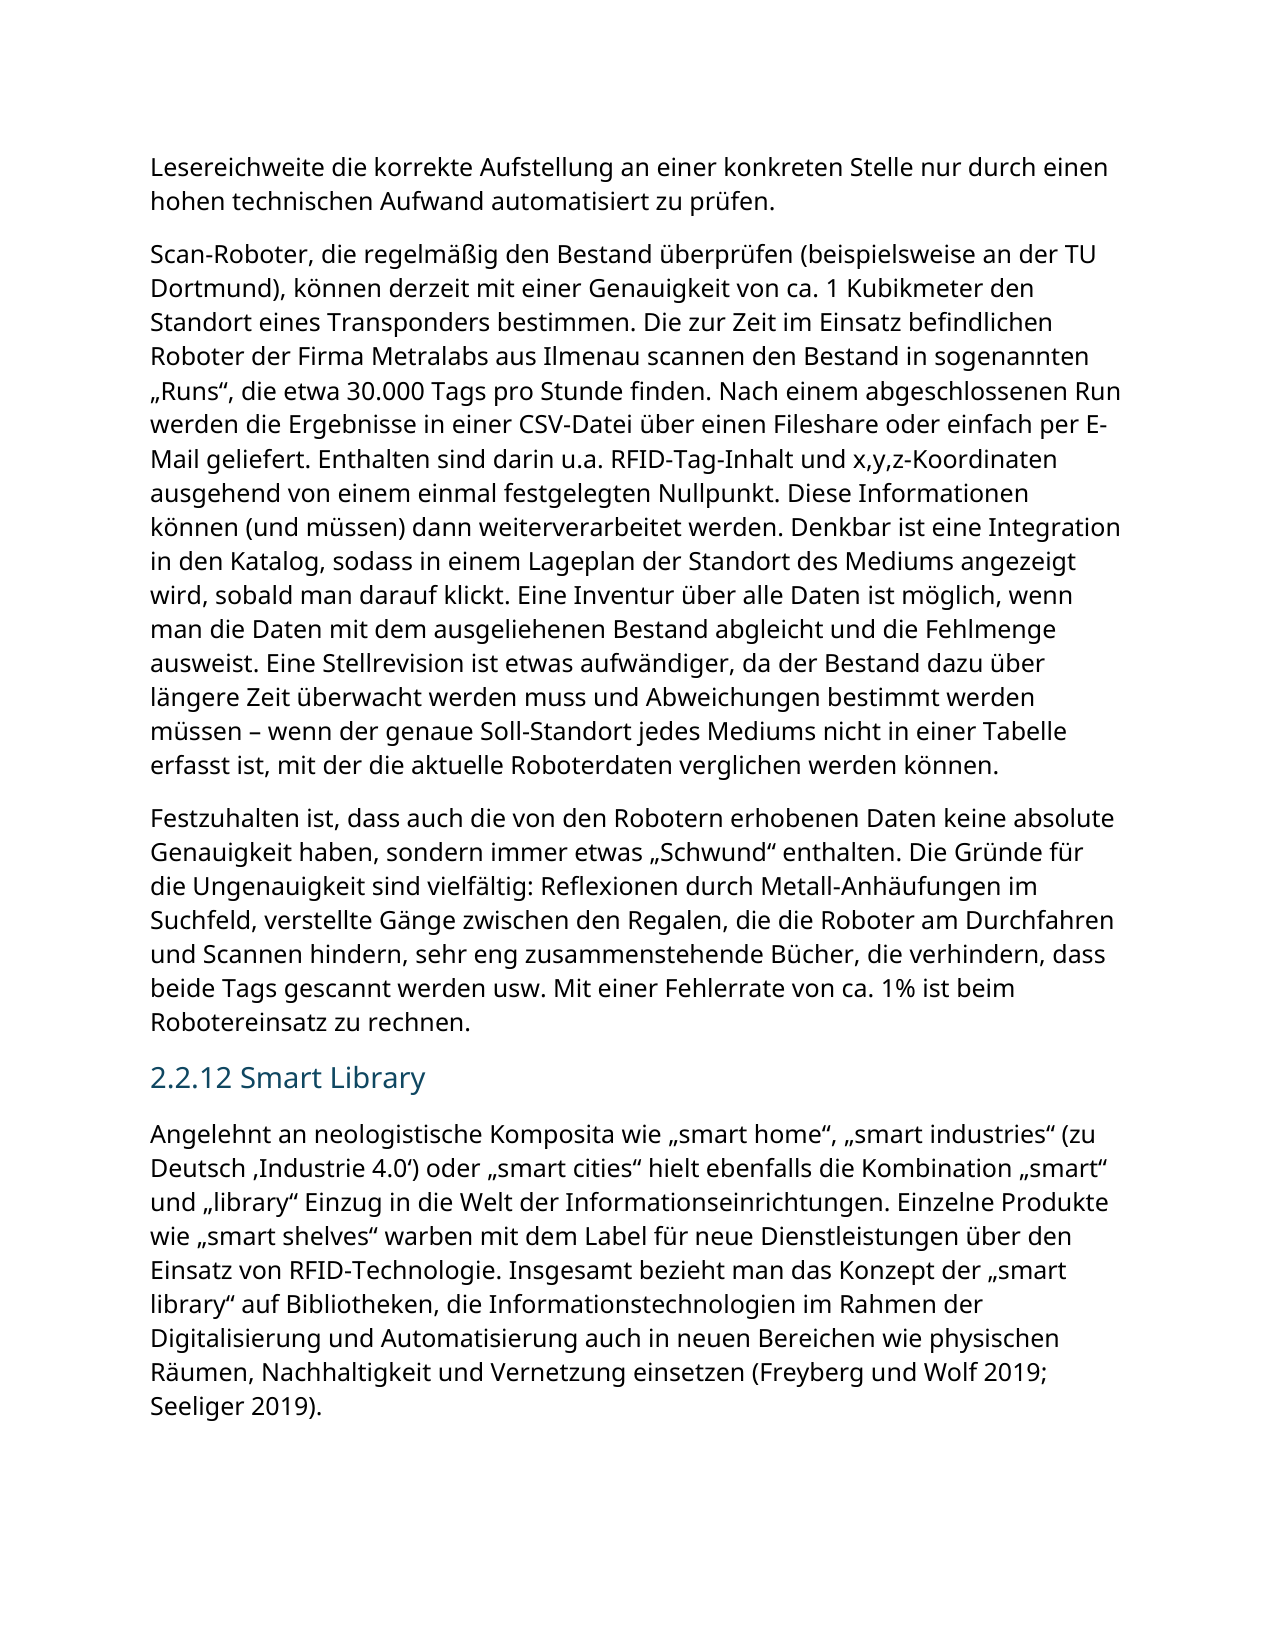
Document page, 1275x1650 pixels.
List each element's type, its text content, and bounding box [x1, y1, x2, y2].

text Angelehnt an neologistische Komposita wie „smart home“, „smart industries“ (zu Deutsch ‚Industrie 4.0‘) oder „smart cities“ hielt ebenfalls die Kombination „smart“ und „library“ Einzug in die Welt der Informationseinrichtungen. Einzelne Produkte wie „smart shelves“ warben mit dem Label für neue Dienstleistungen über den Einsatz von RFID-Technologie. Insgesamt bezieht man das Konzept der „smart library“ auf Bibliotheken, die Informationstechnologien im Rahmen der Digitalisierung und Automatisierung auch in neuen Bereichen wie physischen Räumen, Nachhaltigkeit und Vernetzung einsetzen (Freyberg und Wolf 2019; Seeliger 2019). [150, 1116, 1125, 1423]
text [150, 150, 1125, 218]
text Festzuhalten ist, dass auch die von den Robotern erhobenen Daten keine absolute Genauigkeit haben, sondern immer etwas „Schwund“ enthalten. Die Gründe für die Ungenauigkeit sind vielfältig: Reflexionen durch Metall-Anhäufungen im Suchfeld, verstellte Gänge zwischen den Regalen, die die Roboter am Durchfahren und Scannen hindern, sehr eng zusammenstehende Bücher, die verhindern, dass beide Tags gescannt werden usw. Mit einer Fehlerrate von ca. 1% ist beim Robotereinsatz zu rechnen. [150, 801, 1125, 1039]
subtitle 2.2.12 Smart Library [150, 1058, 1125, 1097]
text Scan-Roboter, die regelmäßig den Bestand überprüfen (beispielsweise an der TU Dortmund), können derzeit mit einer Genauigkeit von ca. 1 Kubikmeter den Standort eines Transponders bestimmen. Die zur Zeit im Einsatz befindlichen Roboter der Firma Metralabs aus Ilmenau scannen den Bestand in sogenannten „Runs“, die etwa 30.000 Tags pro Stunde finden. Nach einem abgeschlossenen Run werden die Ergebnisse in einer CSV-Datei über einen Fileshare oder einfach per E-Mail geliefert. Enthalten sind darin u.a. RFID-Tag-Inhalt und x,y,z-Koordinaten ausgehend von einem einmal festgelegten Nullpunkt. Diese Informationen können (und müssen) dann weiterverarbeitet werden. Denkbar ist eine Integration in den Katalog, sodass in einem Lageplan der Standort des Mediums angezeigt wird, sobald man darauf klickt. Eine Inventur über alle Daten ist möglich, wenn man die Daten mit dem ausgeliehenen Bestand abgleicht und die Fehlmenge ausweist. Eine Stellrevision ist etwas aufwändiger, da der Bestand dazu über längere Zeit überwacht werden muss und Abweichungen bestimmt werden müssen – wenn der genaue Soll-Standort jedes Mediums nicht in einer Tabelle erfasst ist, mit der die aktuelle Roboterdaten verglichen werden können. [150, 237, 1125, 782]
